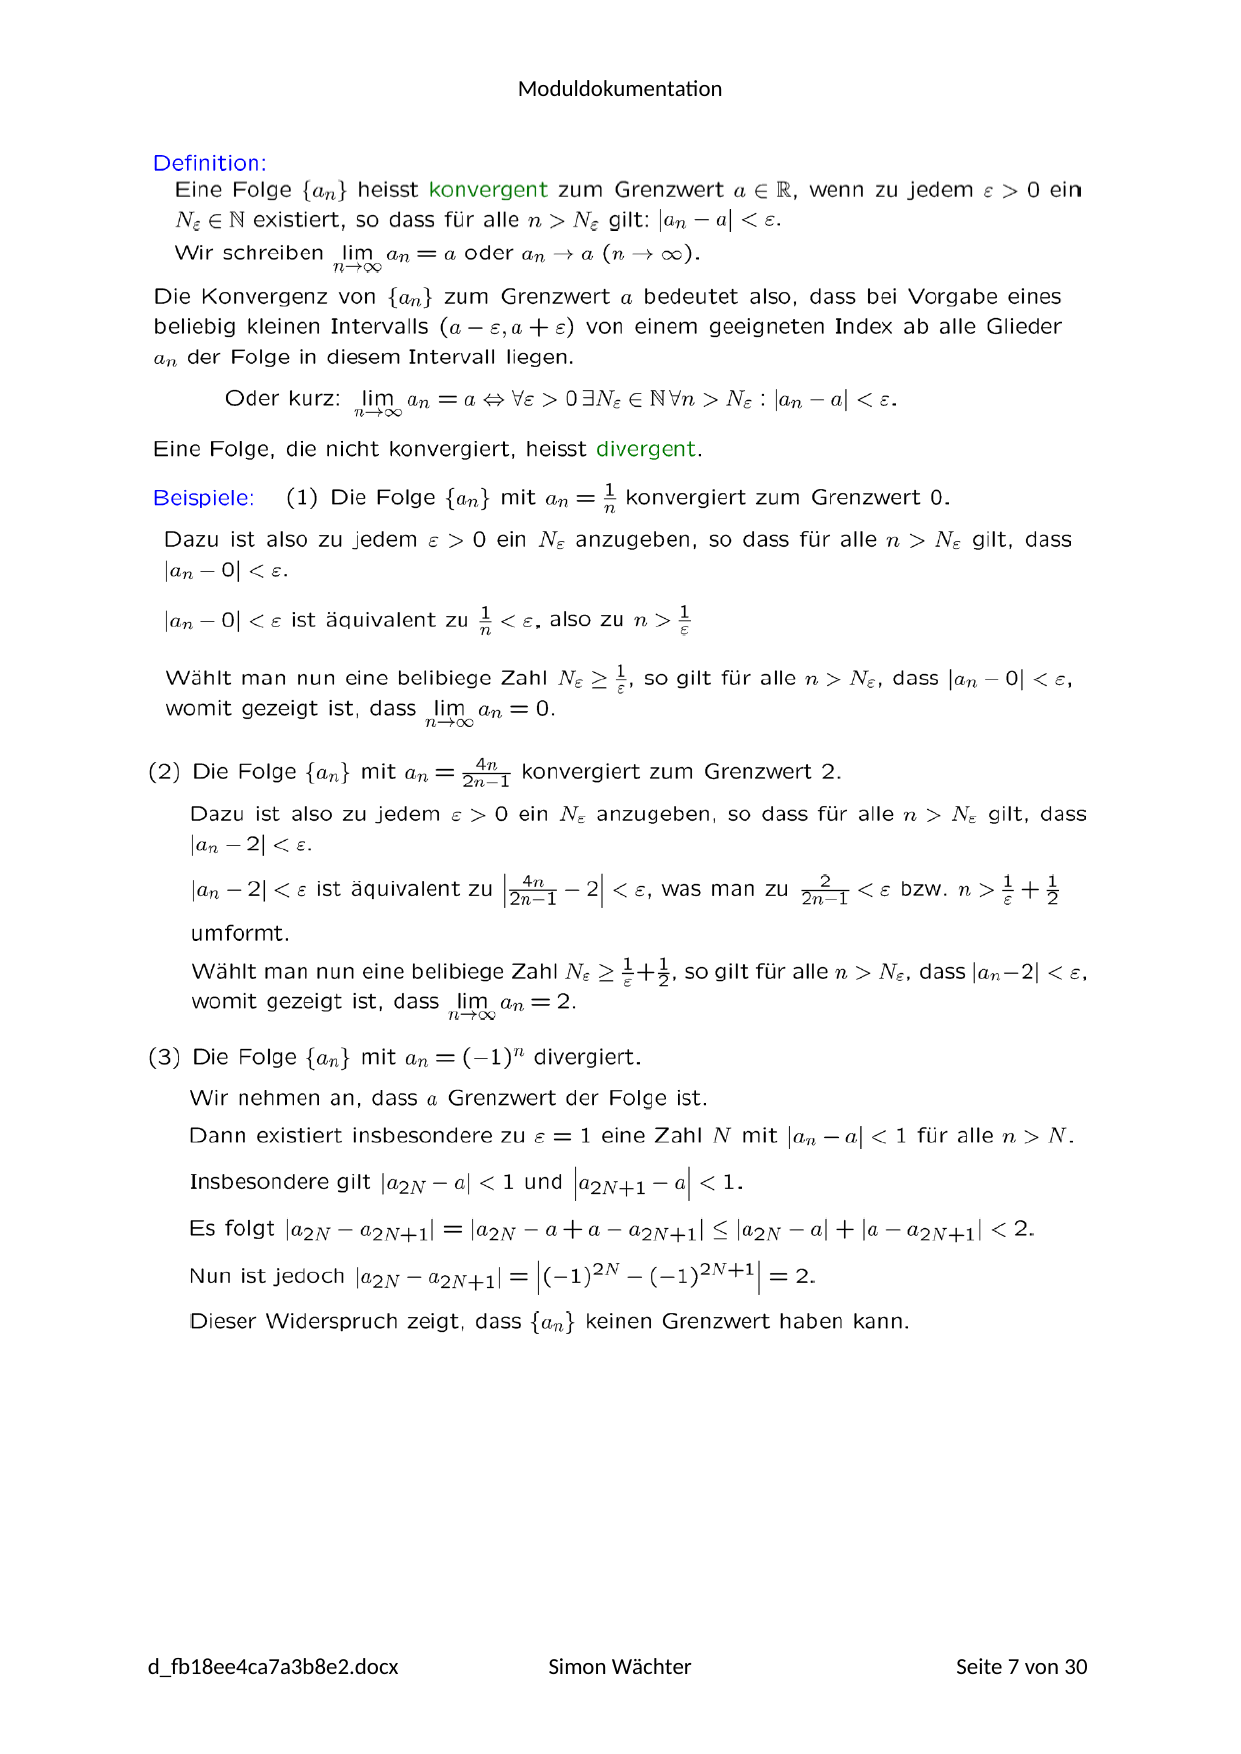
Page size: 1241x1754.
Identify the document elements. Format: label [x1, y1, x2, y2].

picture [147, 751, 1093, 1338]
picture [147, 147, 1093, 733]
